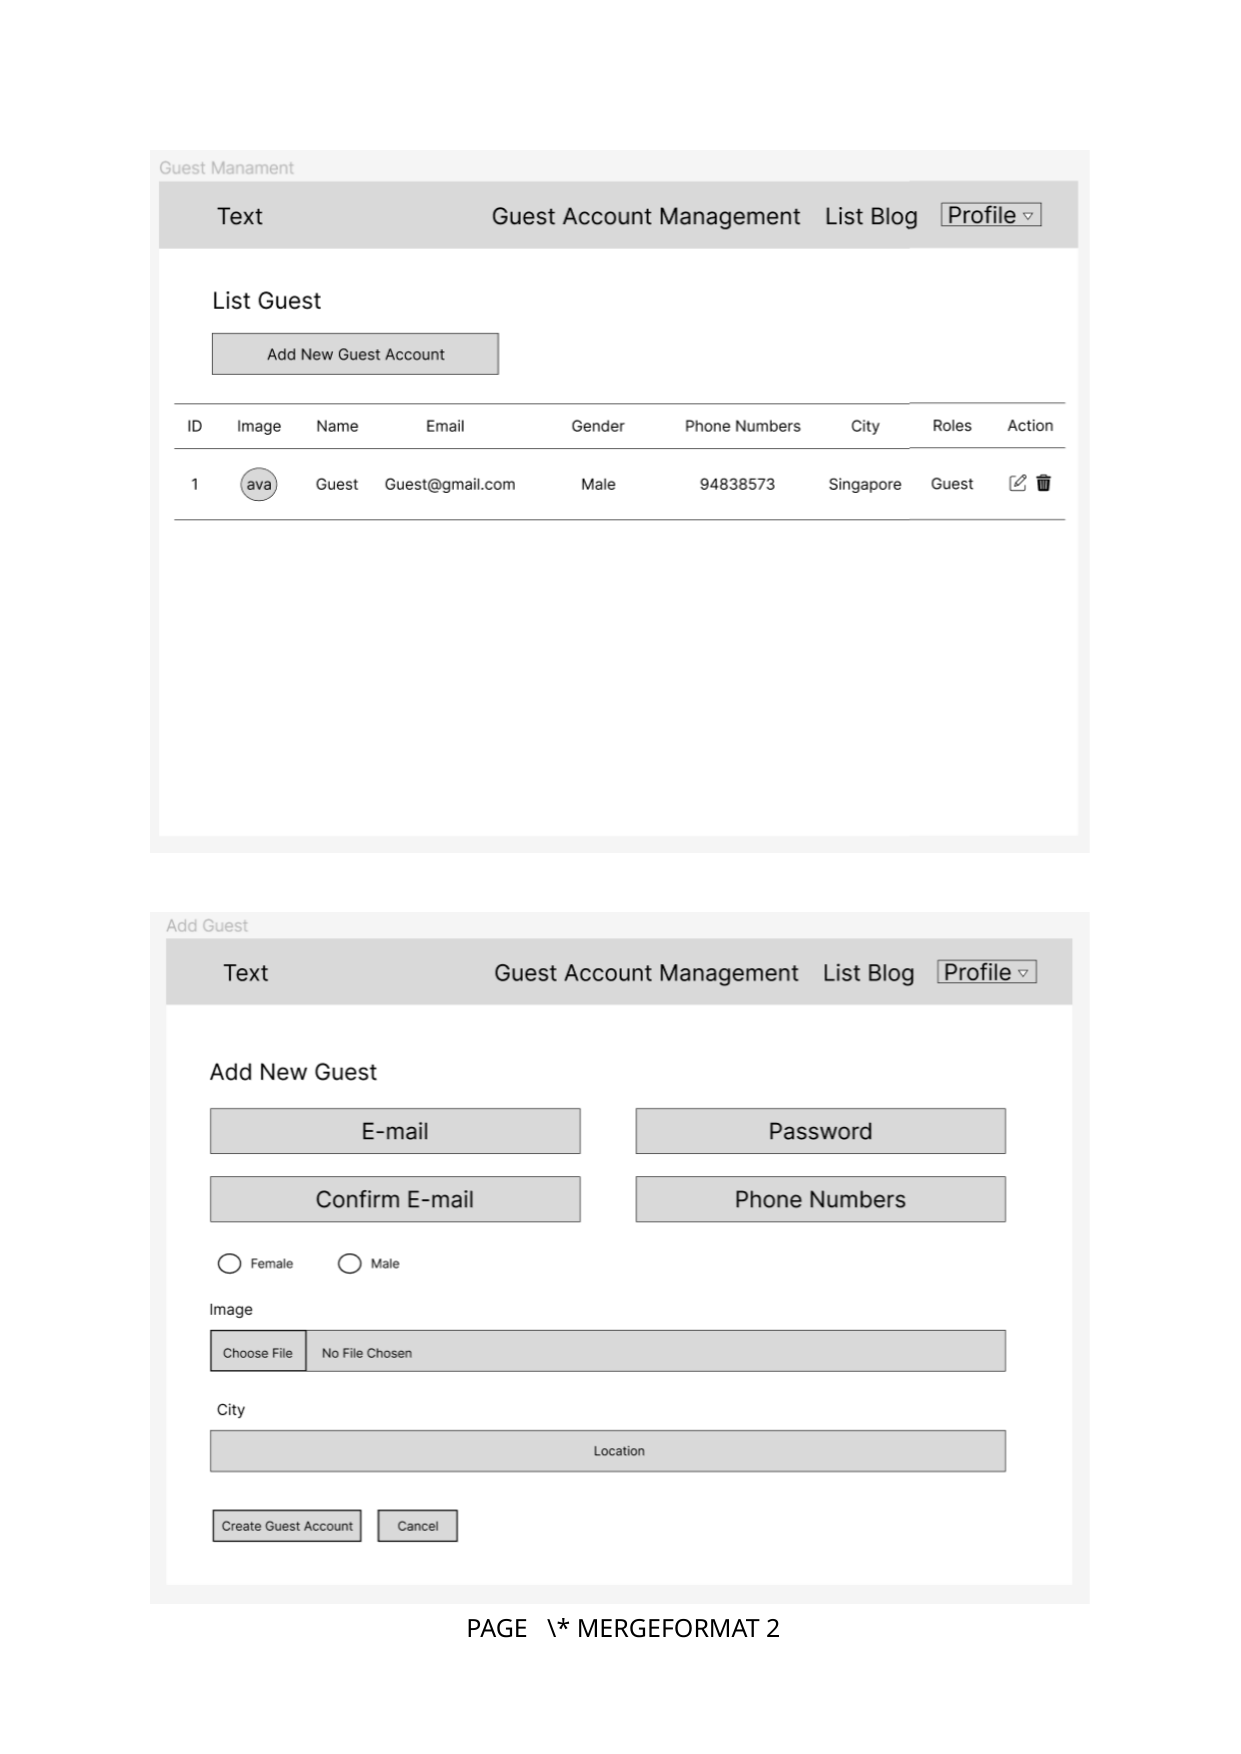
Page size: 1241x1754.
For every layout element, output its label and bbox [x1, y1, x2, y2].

picture [150, 150, 1090, 853]
picture [150, 912, 1090, 1604]
